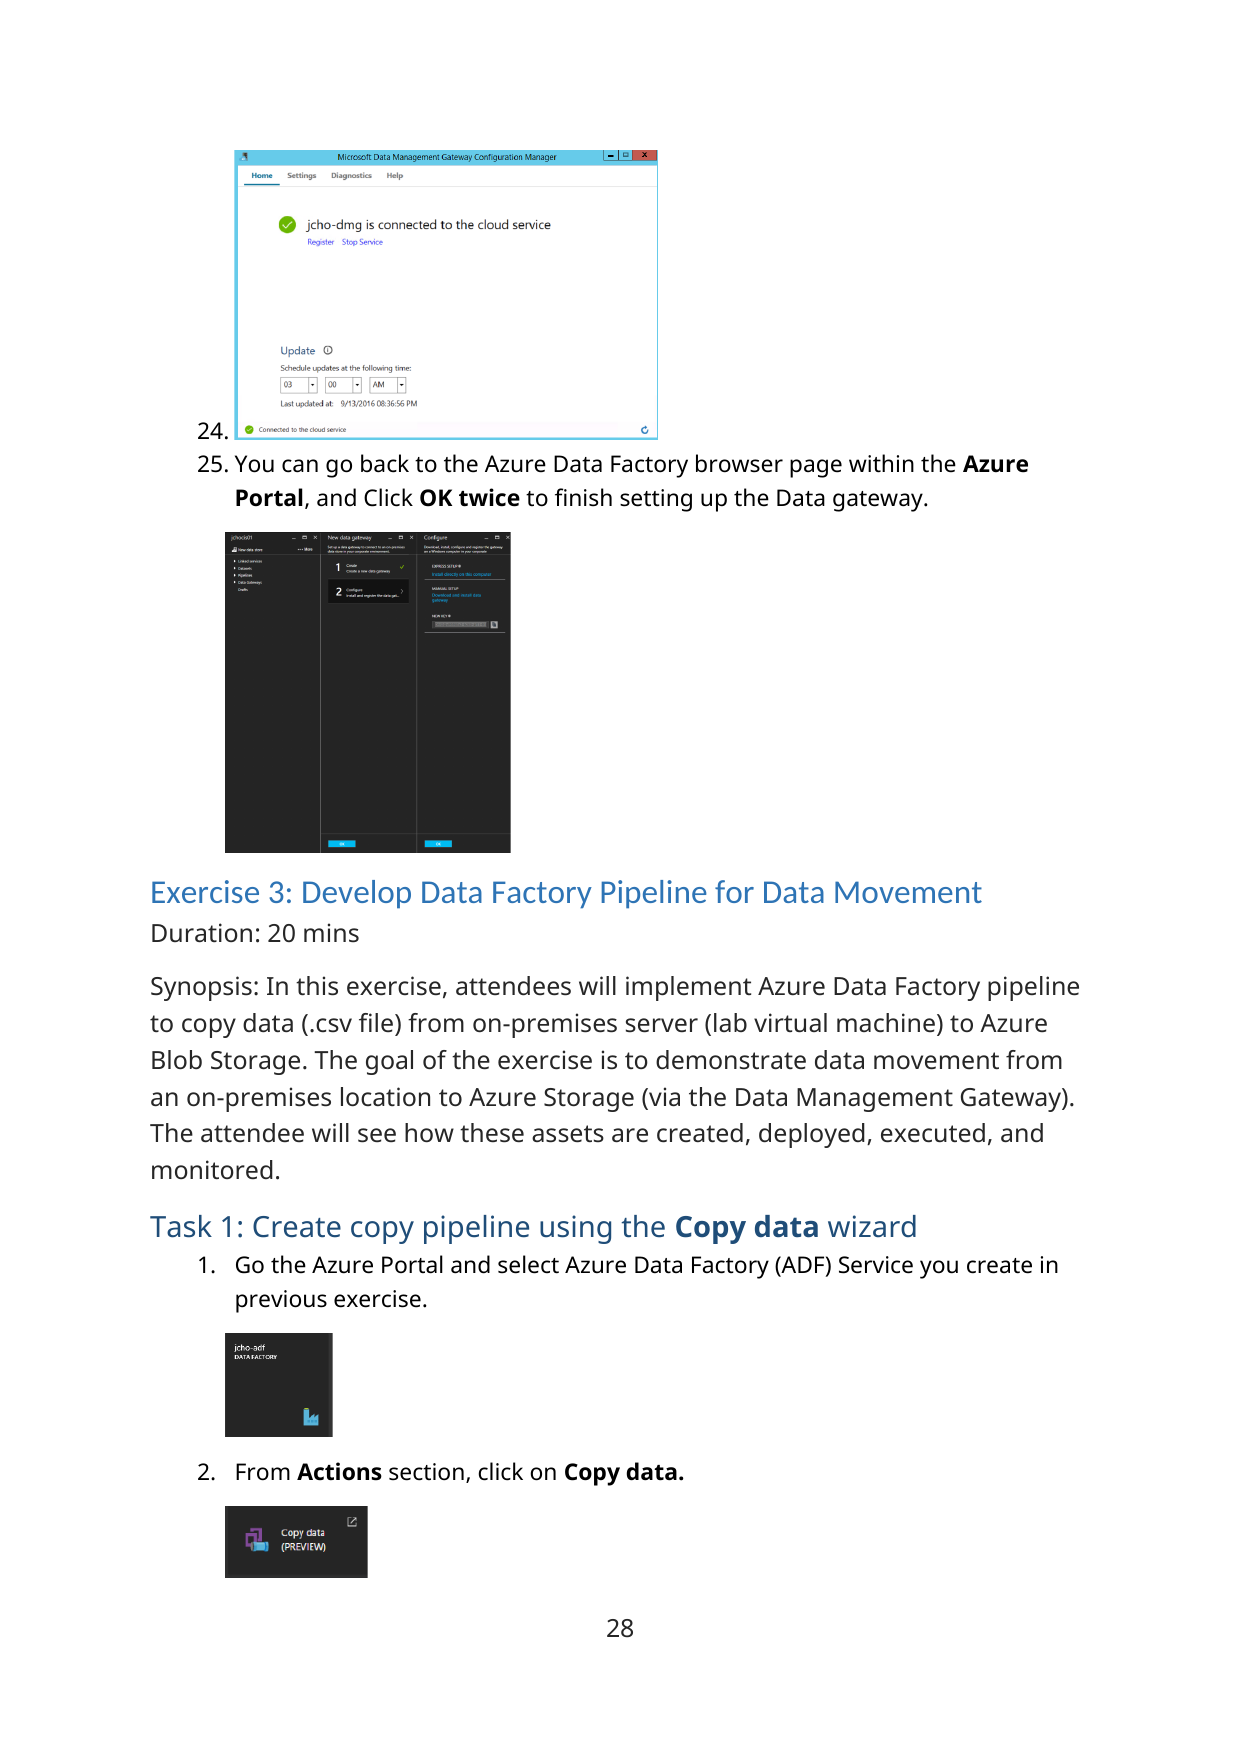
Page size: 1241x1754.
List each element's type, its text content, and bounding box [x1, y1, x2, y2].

list From Actions section, click on Copy data. [197, 1456, 1090, 1487]
picture [225, 532, 511, 853]
text Synopsis: In this exercise, attendees will implement Azure Data Factory pipeline to copy data (.csv file) from on-premises server (lab virtual machine) to Azure Blob Storage. The goal of the exercise is to demonstrate data movement from an on-premises location to Azure Storage (via the Data Management Gateway). The attendee will see how these assets are created, deployed, executed, and monitored. [150, 969, 1090, 1187]
list You can go back to the Azure Data Factory browser page within the Azure Portal, and Click OK twice to finish setting up the Data gateway. [197, 448, 1090, 513]
picture [234, 150, 658, 440]
subtitle Exercise 3: Develop Data Factory Pipeline for Data Movement [150, 872, 1090, 912]
subtitle Task 1: Create copy pipeline using the Copy data wizard [150, 1206, 1090, 1246]
list Go the Azure Portal and select Azure Data Factory (ADF) Service you create in previous exercise. [197, 1249, 1090, 1314]
picture [225, 1333, 333, 1437]
picture [225, 1506, 368, 1578]
text Duration: 20 mins [150, 916, 1090, 949]
